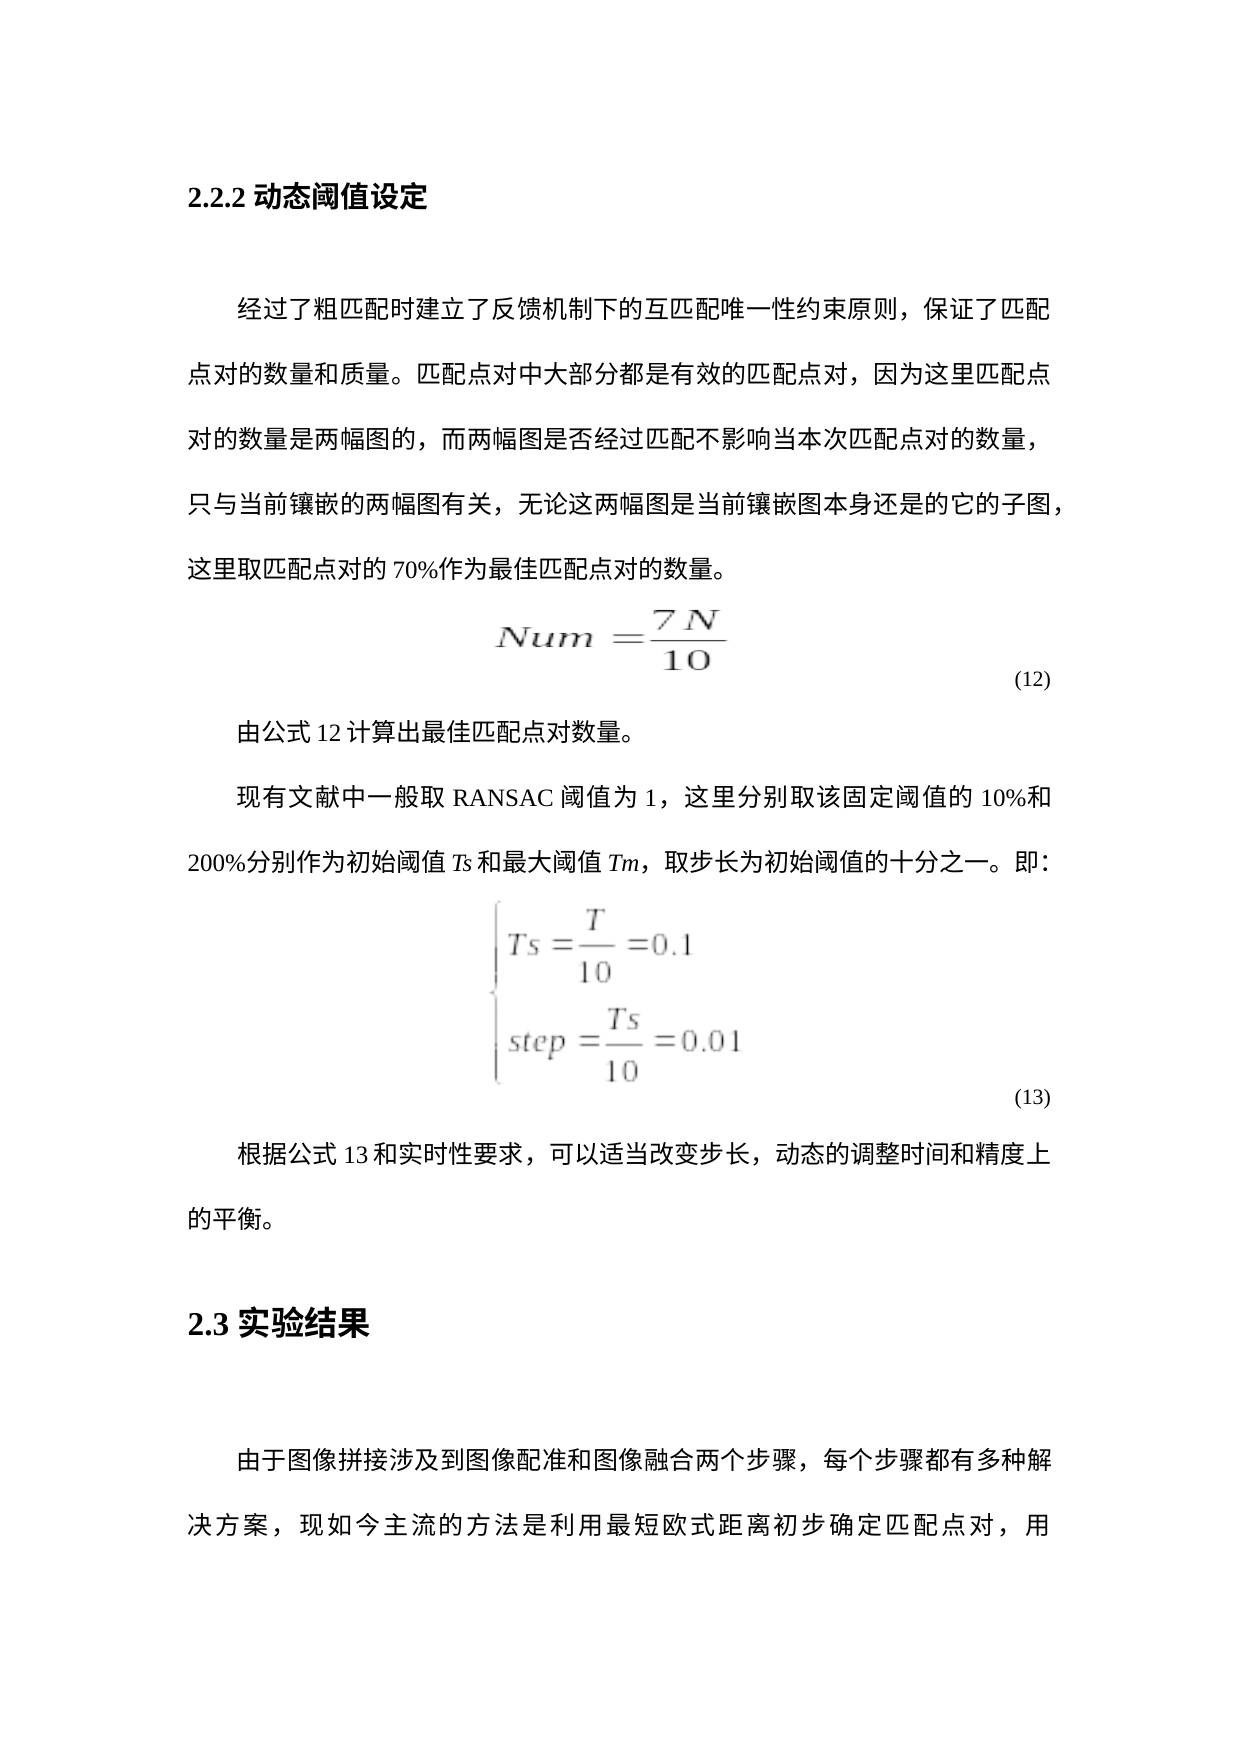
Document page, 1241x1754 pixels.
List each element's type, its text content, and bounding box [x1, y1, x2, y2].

text (13) [187, 893, 1053, 1121]
text 根据公式13和实时性要求，可以适当改变步长，动态的调整时间和精度上的平衡。 [187, 1121, 1053, 1251]
text 由公式12计算出最佳匹配点对数量。 [187, 698, 1053, 763]
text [187, 1426, 1053, 1556]
text 经过了粗匹配时建立了反馈机制下的互匹配唯一性约束原则，保证了匹配点对的数量和质量。匹配点对中大部分都是有效的匹配点对，因为这里匹配点对的数量是两幅图的，而两幅图是否经过匹配不影响当本次匹配点对的数量，只与当前镶嵌的两幅图有关，无论这两幅图是当前镶嵌图本身还是的它的子图，这里取匹配点对的70%作为最佳匹配点对的数量。 [187, 276, 1053, 601]
text (12) [187, 601, 1053, 698]
subtitle 2.3 实验结果 [187, 1288, 1053, 1353]
text 现有文献中一般取RANSAC阈值为1，这里分别取该固定阈值的10%和200%分别作为初始阈值Ts和最大阈值Tm，取步长为初始阈值的十分之一。即： [187, 763, 1053, 893]
subtitle 2.2.2 动态阈值设定 [187, 162, 1053, 227]
